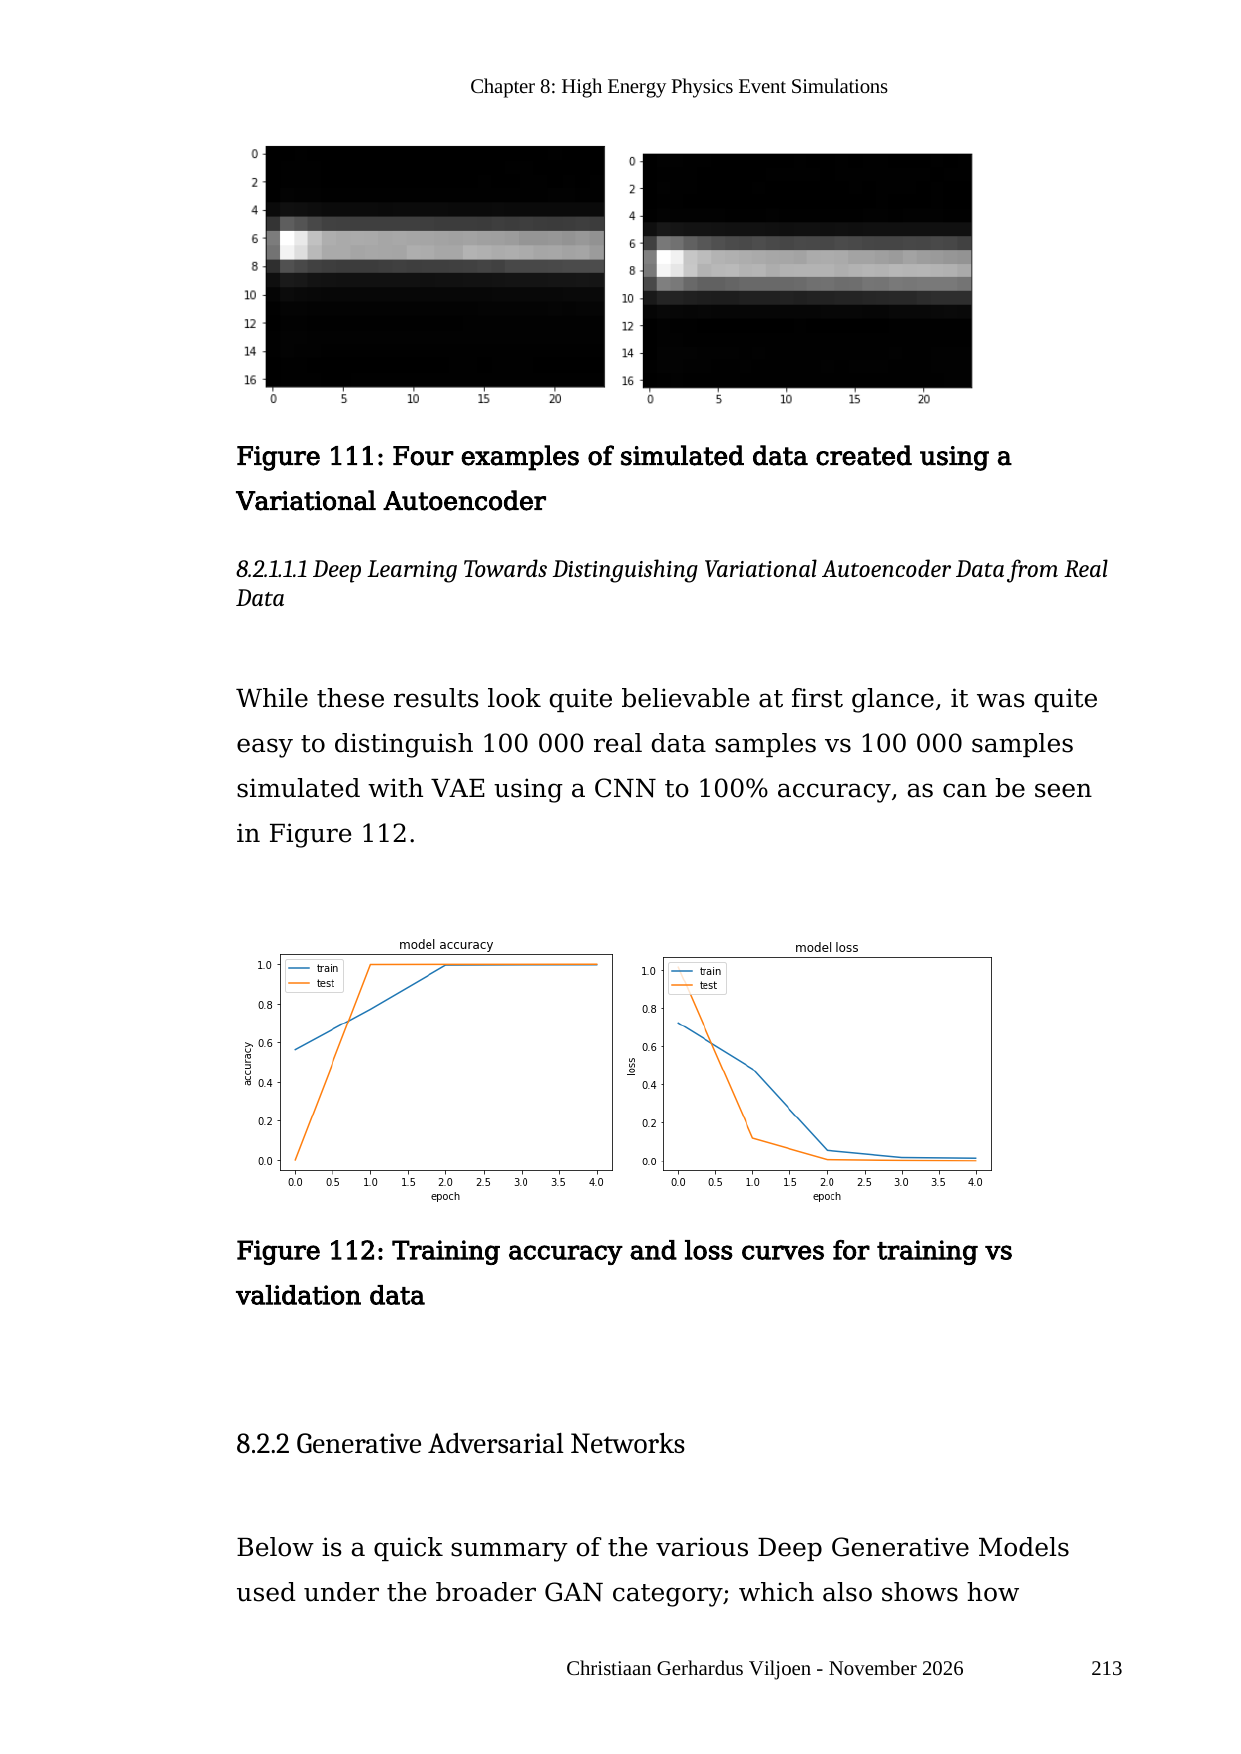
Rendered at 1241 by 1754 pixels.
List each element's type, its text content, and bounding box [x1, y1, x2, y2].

subtitle Generative Adversarial Networks [236, 1428, 1122, 1461]
picture [236, 932, 1000, 1207]
picture [236, 135, 982, 413]
text While these results look quite believable at first glance, it was quite easy to distinguish 100 000 real data samples vs 100 000 samples simulated with VAE using a CNN to 100% accuracy, as can be seen in Figure 109. [236, 682, 1122, 847]
subtitle Deep Learning Towards Distinguishing Variational Autoencoder Data from Real Data [236, 555, 1122, 612]
